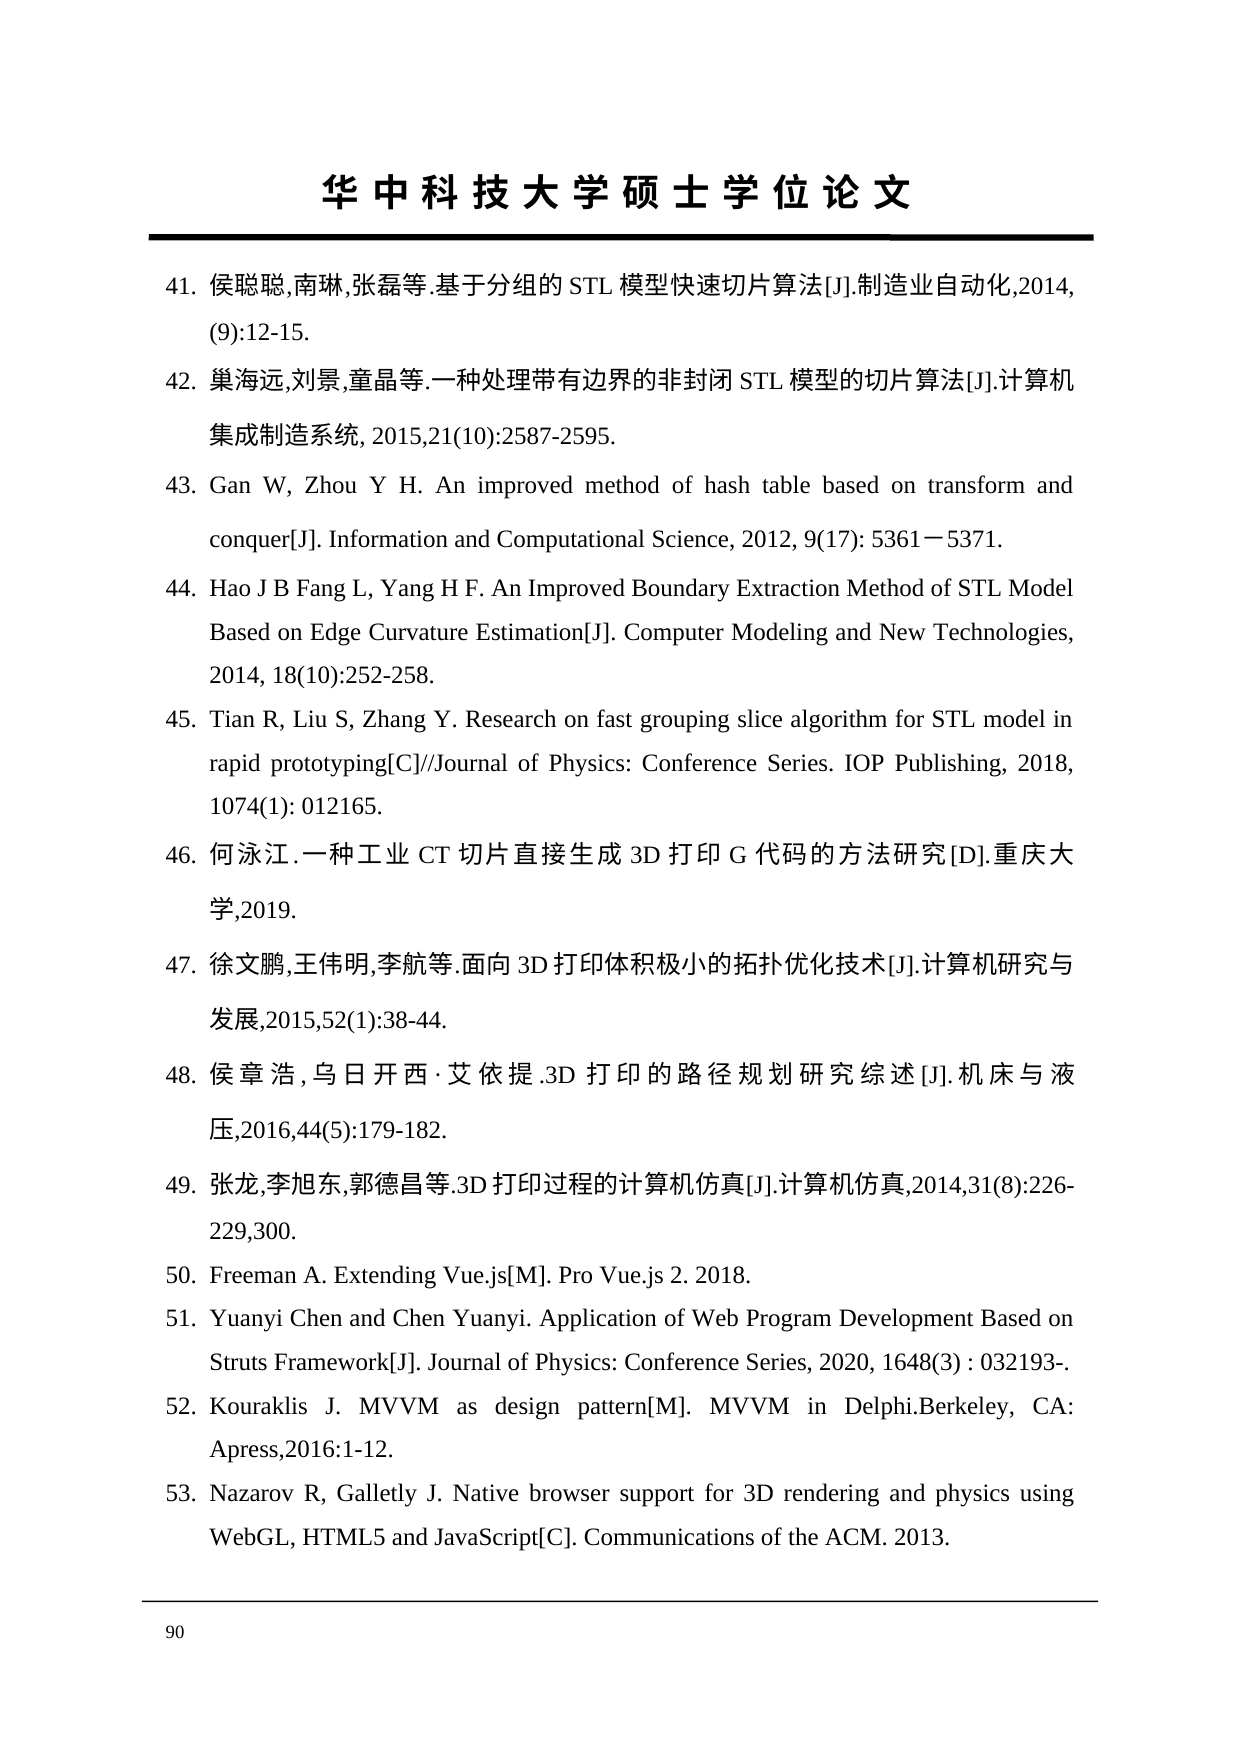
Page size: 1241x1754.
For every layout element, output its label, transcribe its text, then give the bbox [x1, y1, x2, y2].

list Tian R, Liu S, Zhang Y. Research on fast grouping slice algorithm for STL model in rapid prototyping[C]//Journal of Physics: Conference Series. IOP Publishing, 2018, 1074(1): 012165. [165, 704, 1075, 820]
list 徐文鹏,王伟明,李航等.面向3D打印体积极小的拓扑优化技术[J].计算机研究与发展,2015,52(1):38-44. [165, 945, 1075, 1036]
list Kouraklis J. MVVM as design pattern[M]. MVVM in Delphi.Berkeley, CA: Apress,2016:1-12. [165, 1391, 1075, 1463]
list 侯聪聪,南琳,张磊等.基于分组的STL模型快速切片算法[J].制造业自动化,2014,(9):12-15. [165, 266, 1075, 346]
list Nazarov R, Galletly J. Native browser support for 3D rendering and physics using WebGL, HTML5 and JavaScript[C]. Communications of the ACM. 2013. [165, 1478, 1075, 1550]
list Yuanyi Chen and Chen Yuanyi. Application of Web Program Development Based on Struts Framework[J]. Journal of Physics: Conference Series, 2020, 1648(3) : 032193-. [165, 1303, 1075, 1376]
list 何泳江.一种工业CT切片直接生成3D打印G代码的方法研究[D].重庆大学,2019. [165, 835, 1075, 926]
list 巢海远,刘景,童晶等.一种处理带有边界的非封闭STL模型的切片算法[J].计算机集成制造系统, 2015,21(10):2587-2595. [165, 361, 1075, 452]
list Gan W, Zhou Y H. An improved method of hash table based on transform and conquer[J]. Information and Computational Science, 2012, 9(17): 5361－5371. [165, 471, 1075, 554]
list 张龙,李旭东,郭德昌等.3D打印过程的计算机仿真[J].计算机仿真,2014,31(8):226-229,300. [165, 1165, 1075, 1245]
list 侯章浩,乌日开西·艾依提.3D打印的路径规划研究综述[J].机床与液压,2016,44(5):179-182. [165, 1055, 1075, 1146]
list Freeman A. Extending Vue.js[M]. Pro Vue.js 2. 2018. [165, 1260, 1075, 1288]
list Hao J B Fang L, Yang H F. An Improved Boundary Extraction Method of STL Model Based on Edge Curvature Estimation[J]. Computer Modeling and New Technologies, 2014, 18(10):252-258. [165, 573, 1075, 689]
